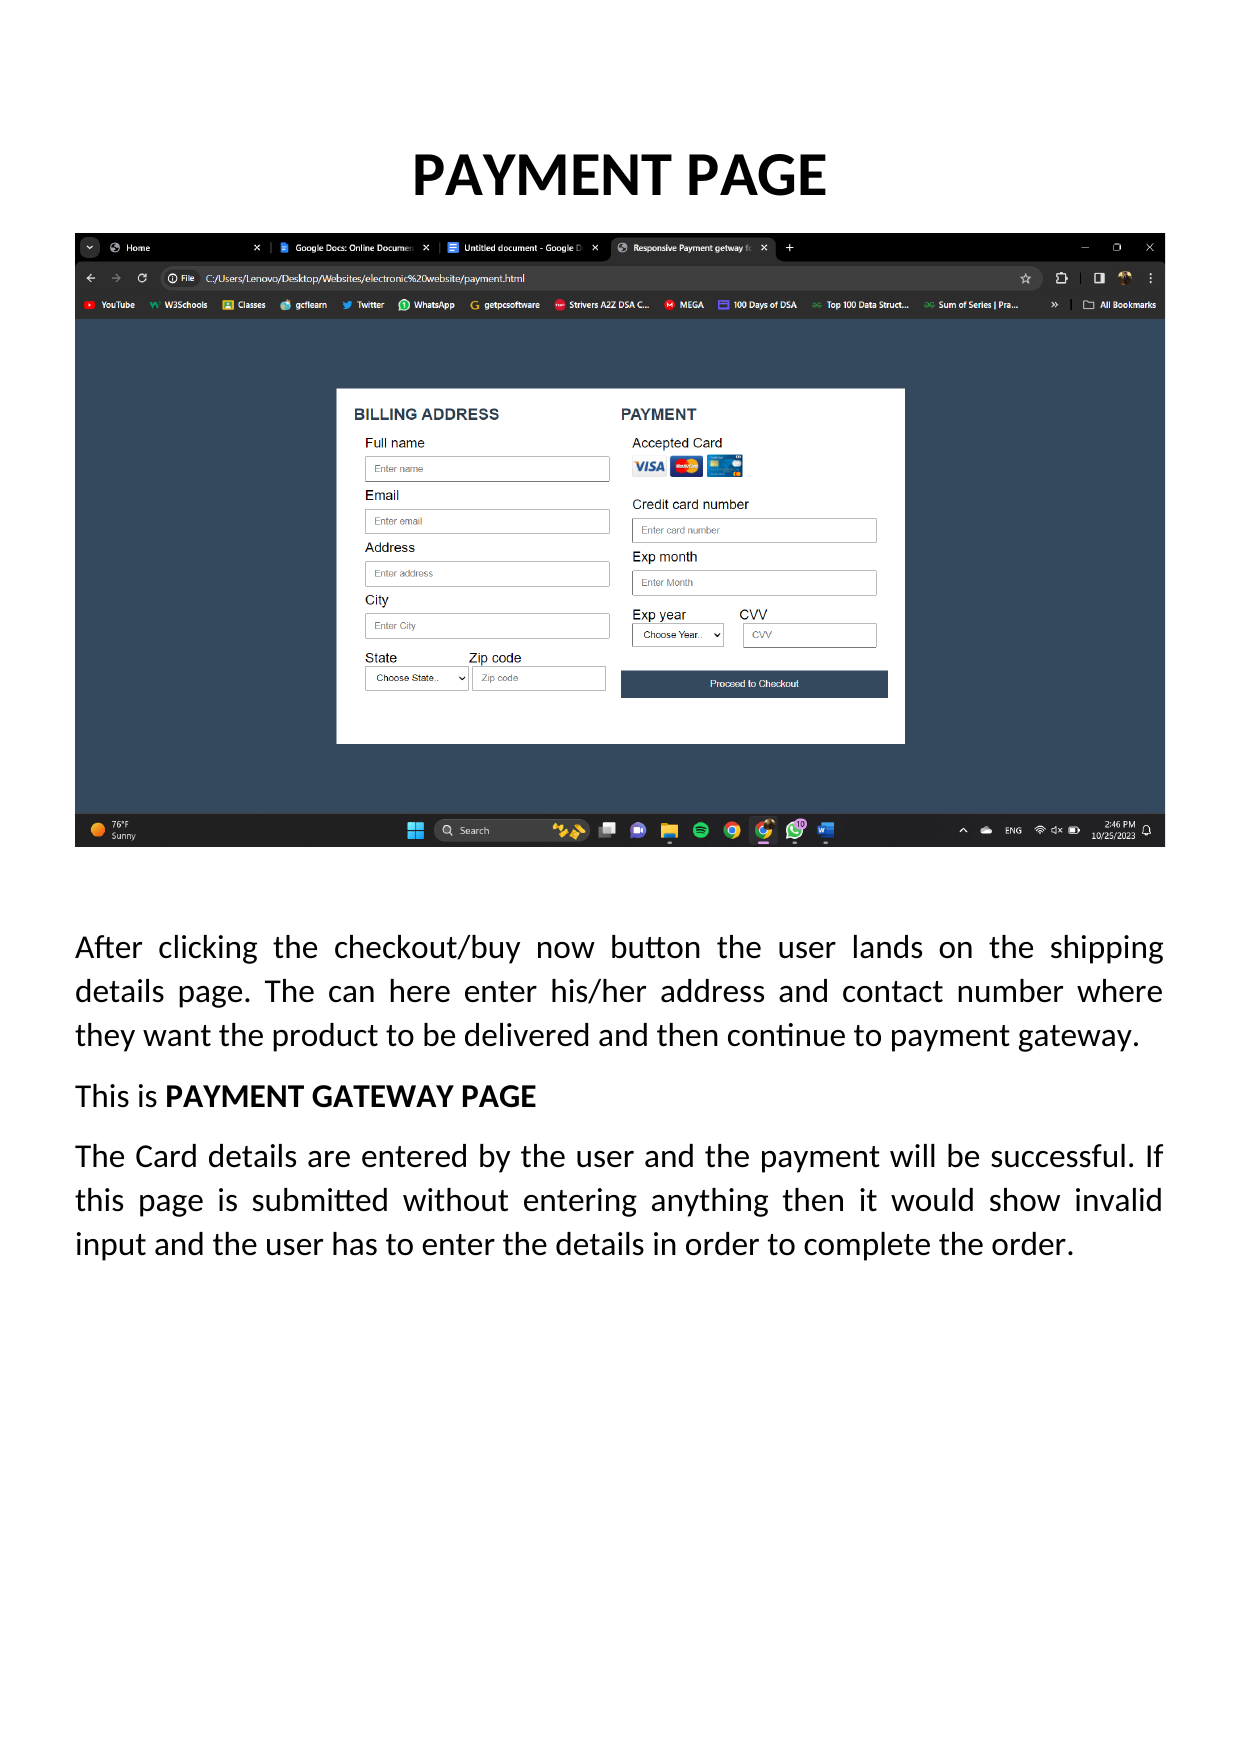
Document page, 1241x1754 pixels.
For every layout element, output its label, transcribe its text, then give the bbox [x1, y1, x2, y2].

picture [75, 233, 1166, 847]
text This is PAYMENT GATEWAY PAGE [75, 1074, 1165, 1115]
text The Card details are entered by the user and the payment will be successful. If this page is submitted without entering anything then it would show invalid input and the user has to enter the details in order to complete the order. [75, 1135, 1165, 1264]
text PAYMENT PAGE [75, 134, 1165, 211]
text After clicking the checkout/buy now button the user lands on the shipping details page. The can here enter his/her address and contact number where they want the product to be delivered and then continue to payment gateway. [75, 926, 1165, 1055]
